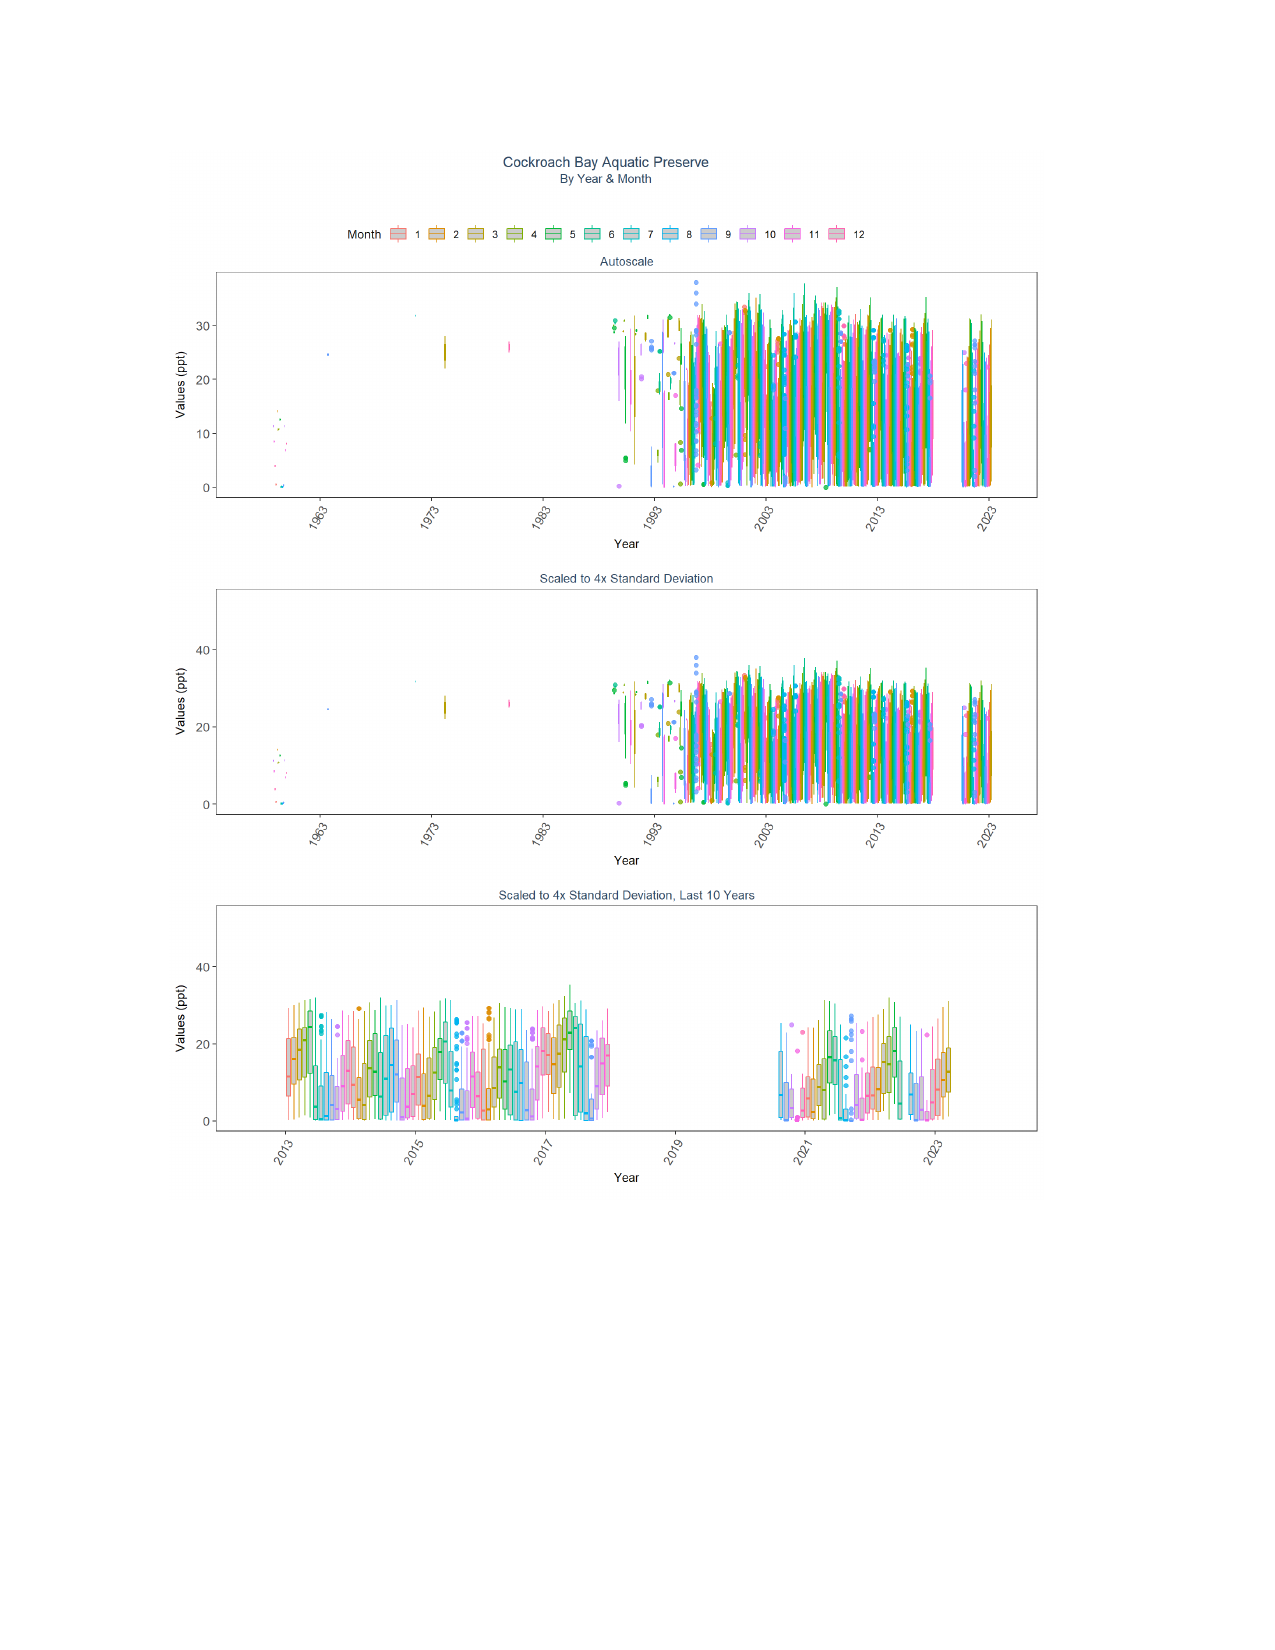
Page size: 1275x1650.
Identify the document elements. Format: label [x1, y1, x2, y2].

picture [168, 150, 1044, 1200]
